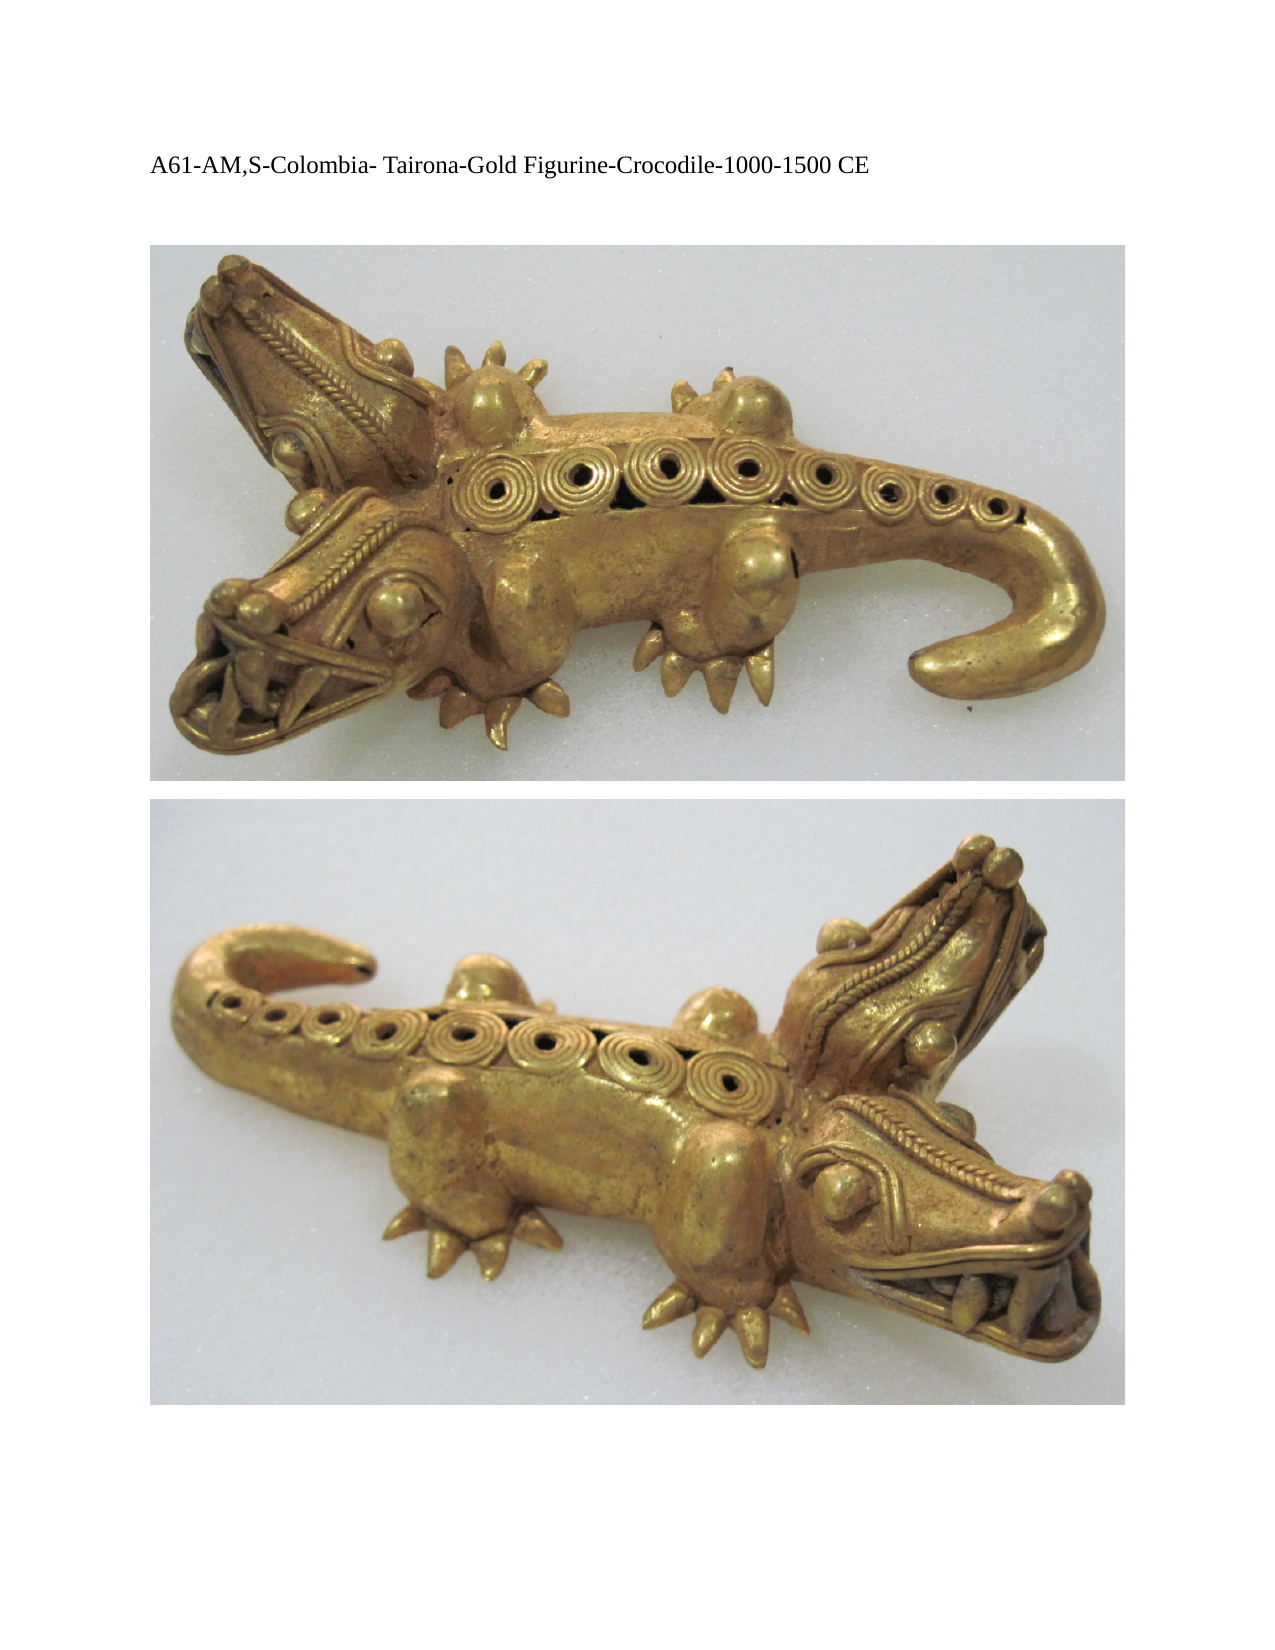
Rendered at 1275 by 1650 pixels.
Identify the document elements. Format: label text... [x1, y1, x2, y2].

picture [150, 245, 1125, 781]
text A61-AM,S-Colombia- Tairona-Gold Figurine-Crocodile-1000-1500 CE [150, 150, 1125, 179]
picture [150, 799, 1125, 1405]
